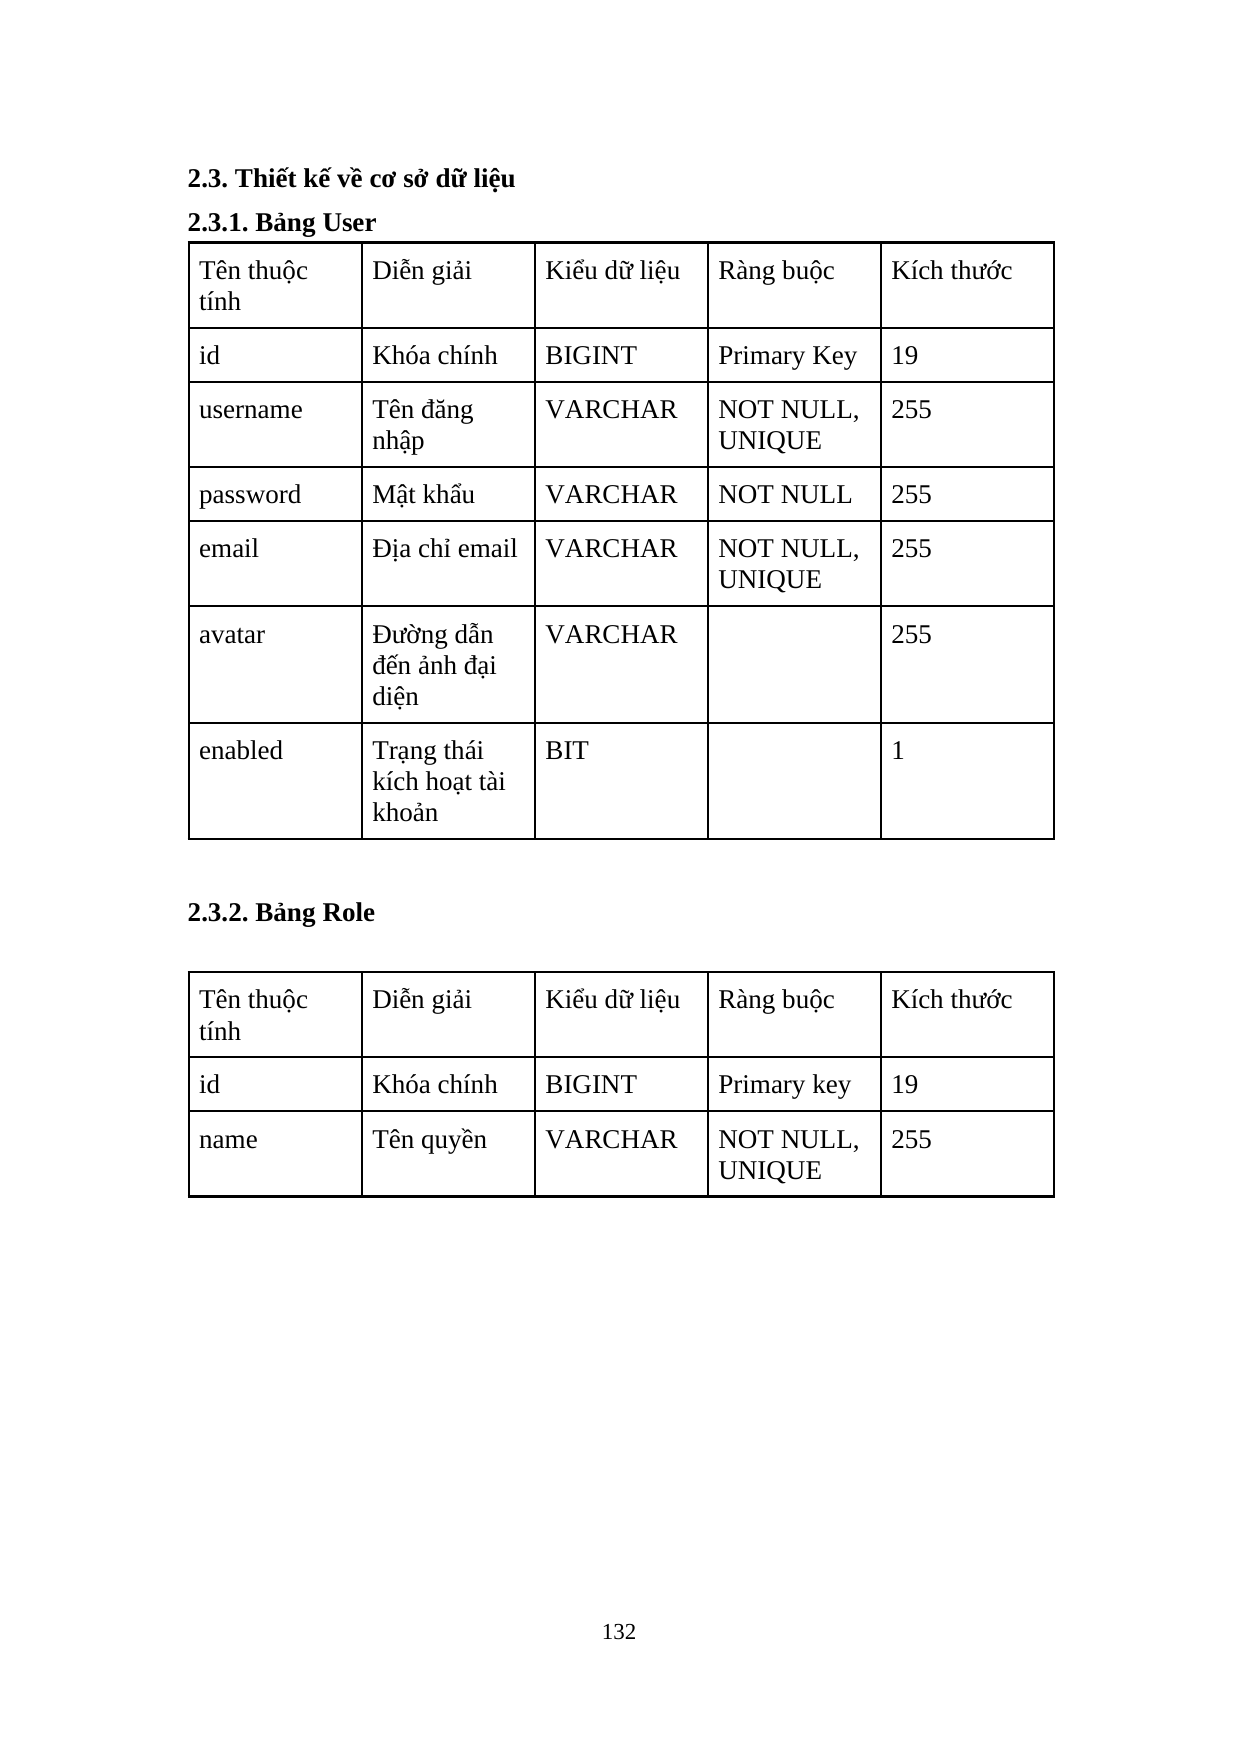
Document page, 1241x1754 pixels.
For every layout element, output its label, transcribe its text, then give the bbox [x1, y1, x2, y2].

subtitle 2.3.2. Bảng Role [187, 896, 1050, 927]
table_cell Primary Key [709, 329, 880, 381]
table_cell 255 [882, 383, 1053, 466]
table_cell Trạng thái kích hoạt tài khoản [363, 724, 534, 838]
table_cell Khóa chính [363, 1058, 534, 1110]
table_cell avatar [190, 607, 361, 722]
table_cell Tên quyền [363, 1112, 534, 1195]
table_header Diễn giải [363, 973, 534, 1056]
table_cell BIT [536, 724, 707, 838]
table_cell BIGINT [536, 329, 707, 381]
table_header Kích thước [882, 973, 1053, 1056]
table_cell Primary key [709, 1058, 880, 1110]
table_cell VARCHAR [536, 468, 707, 520]
table_cell Địa chỉ email [363, 522, 534, 605]
table_cell Tên đăng nhập [363, 383, 534, 466]
table_header Kiểu dữ liệu [536, 244, 707, 327]
table_cell [709, 607, 880, 722]
table_cell 255 [882, 522, 1053, 605]
table_cell password [190, 468, 361, 520]
table_cell 255 [882, 1112, 1053, 1195]
table_cell 19 [882, 329, 1053, 381]
table_cell NOT NULL [709, 468, 880, 520]
table_cell Đường dẫn đến ảnh đại diện [363, 607, 534, 722]
table_header Kích thước [882, 244, 1053, 327]
table_cell NOT NULL, UNIQUE [709, 522, 880, 605]
table_header Ràng buộc [709, 973, 880, 1056]
table_header Kiểu dữ liệu [536, 973, 707, 1056]
subtitle 2.3. Thiết kế về cơ sở dữ liệu [187, 162, 1050, 194]
table_cell NOT NULL, UNIQUE [709, 1112, 880, 1195]
table_cell VARCHAR [536, 383, 707, 466]
table_cell id [190, 1058, 361, 1110]
table_cell Khóa chính [363, 329, 534, 381]
table_header Ràng buộc [709, 244, 880, 327]
table_cell id [190, 329, 361, 381]
table_cell username [190, 383, 361, 466]
table_cell VARCHAR [536, 1112, 707, 1195]
table_cell [709, 724, 880, 838]
table_cell VARCHAR [536, 607, 707, 722]
table_cell 255 [882, 607, 1053, 722]
table_header Tên thuộc tính [190, 244, 361, 327]
table_cell enabled [190, 724, 361, 838]
table_cell BIGINT [536, 1058, 707, 1110]
table_header Diễn giải [363, 244, 534, 327]
table_cell 255 [882, 468, 1053, 520]
table_cell Mật khẩu [363, 468, 534, 520]
table_header Tên thuộc tính [190, 973, 361, 1056]
table_cell NOT NULL, UNIQUE [709, 383, 880, 466]
table_cell name [190, 1112, 361, 1195]
subtitle 2.3.1. Bảng User [187, 206, 1050, 237]
table_cell VARCHAR [536, 522, 707, 605]
table_cell 19 [882, 1058, 1053, 1110]
table_cell 1 [882, 724, 1053, 838]
table_cell email [190, 522, 361, 605]
